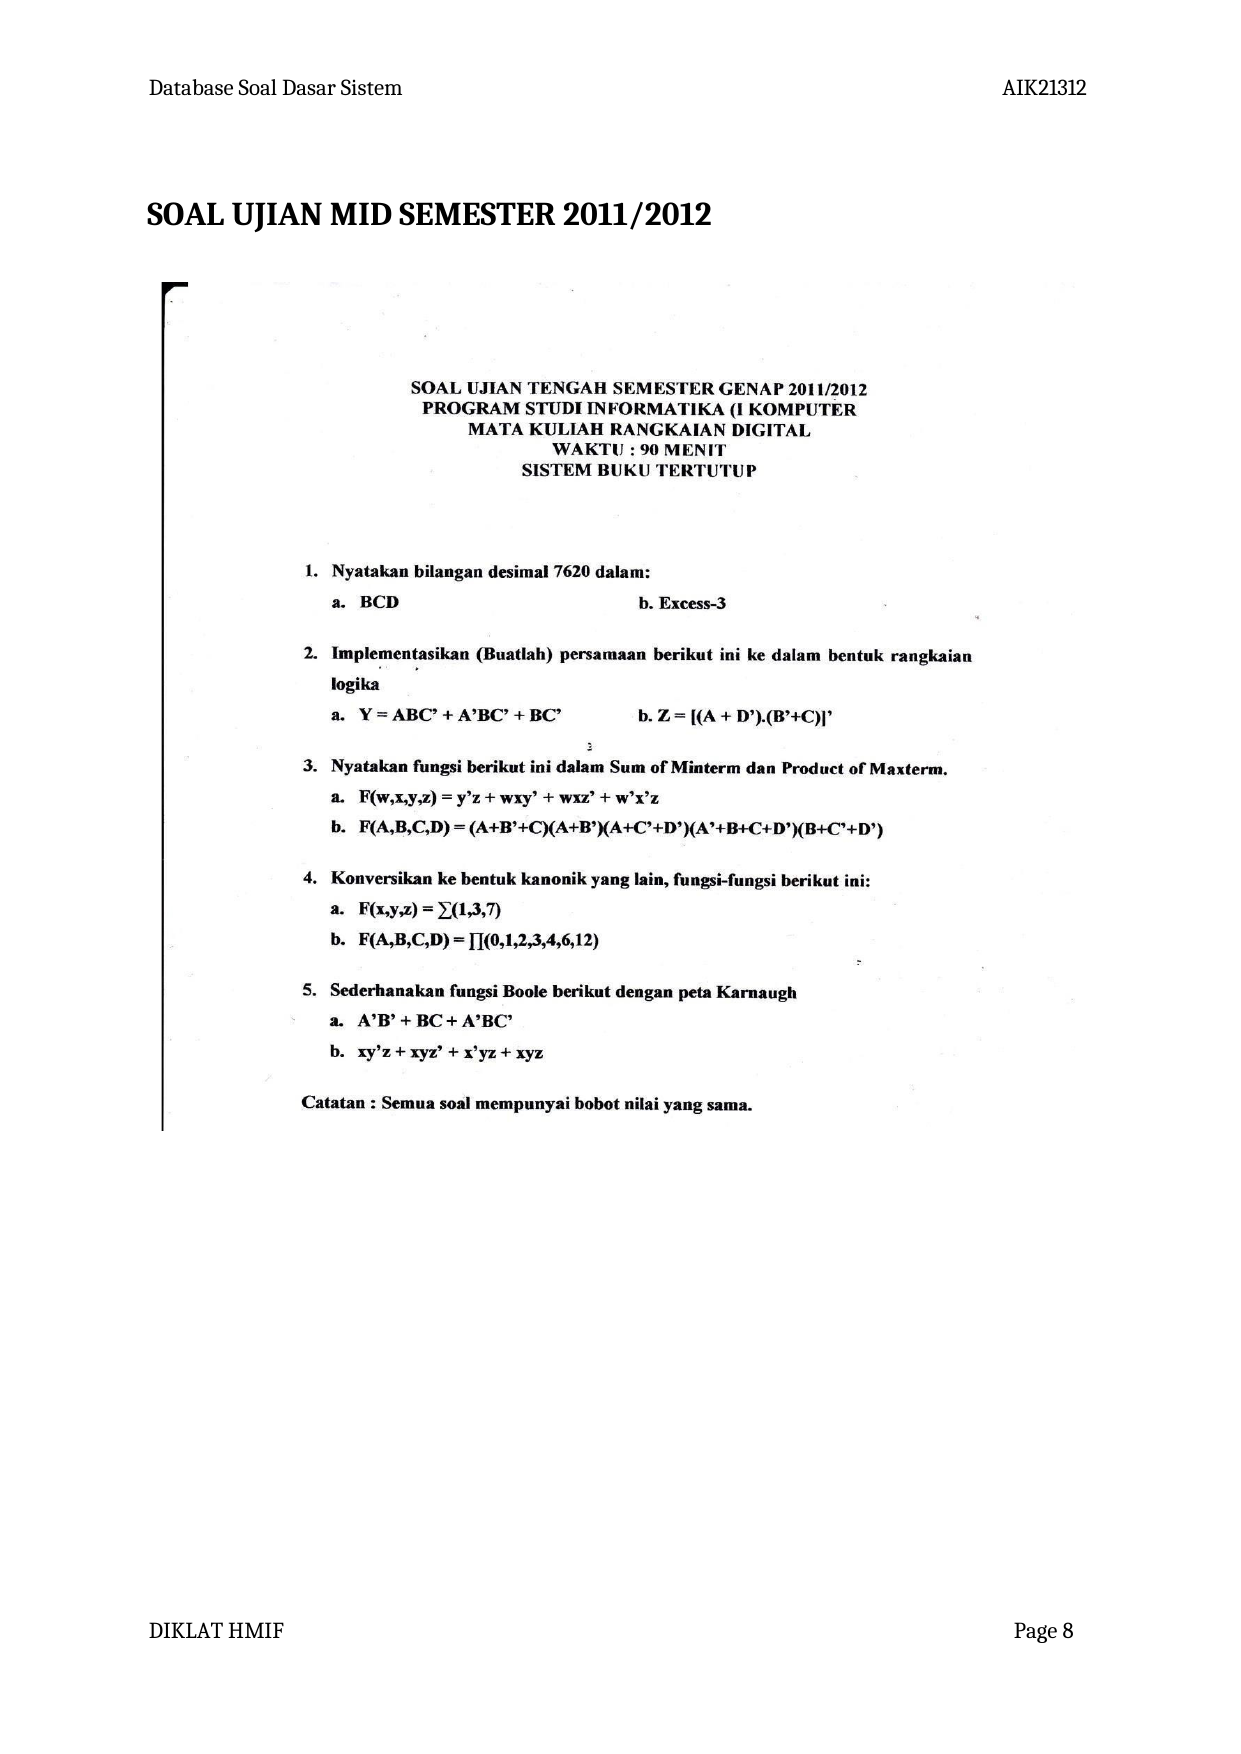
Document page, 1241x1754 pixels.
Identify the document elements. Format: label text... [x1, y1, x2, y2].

picture [161, 282, 1076, 1131]
text SOAL UJIAN MID SEMESTER 2011/2012 [147, 196, 1159, 234]
